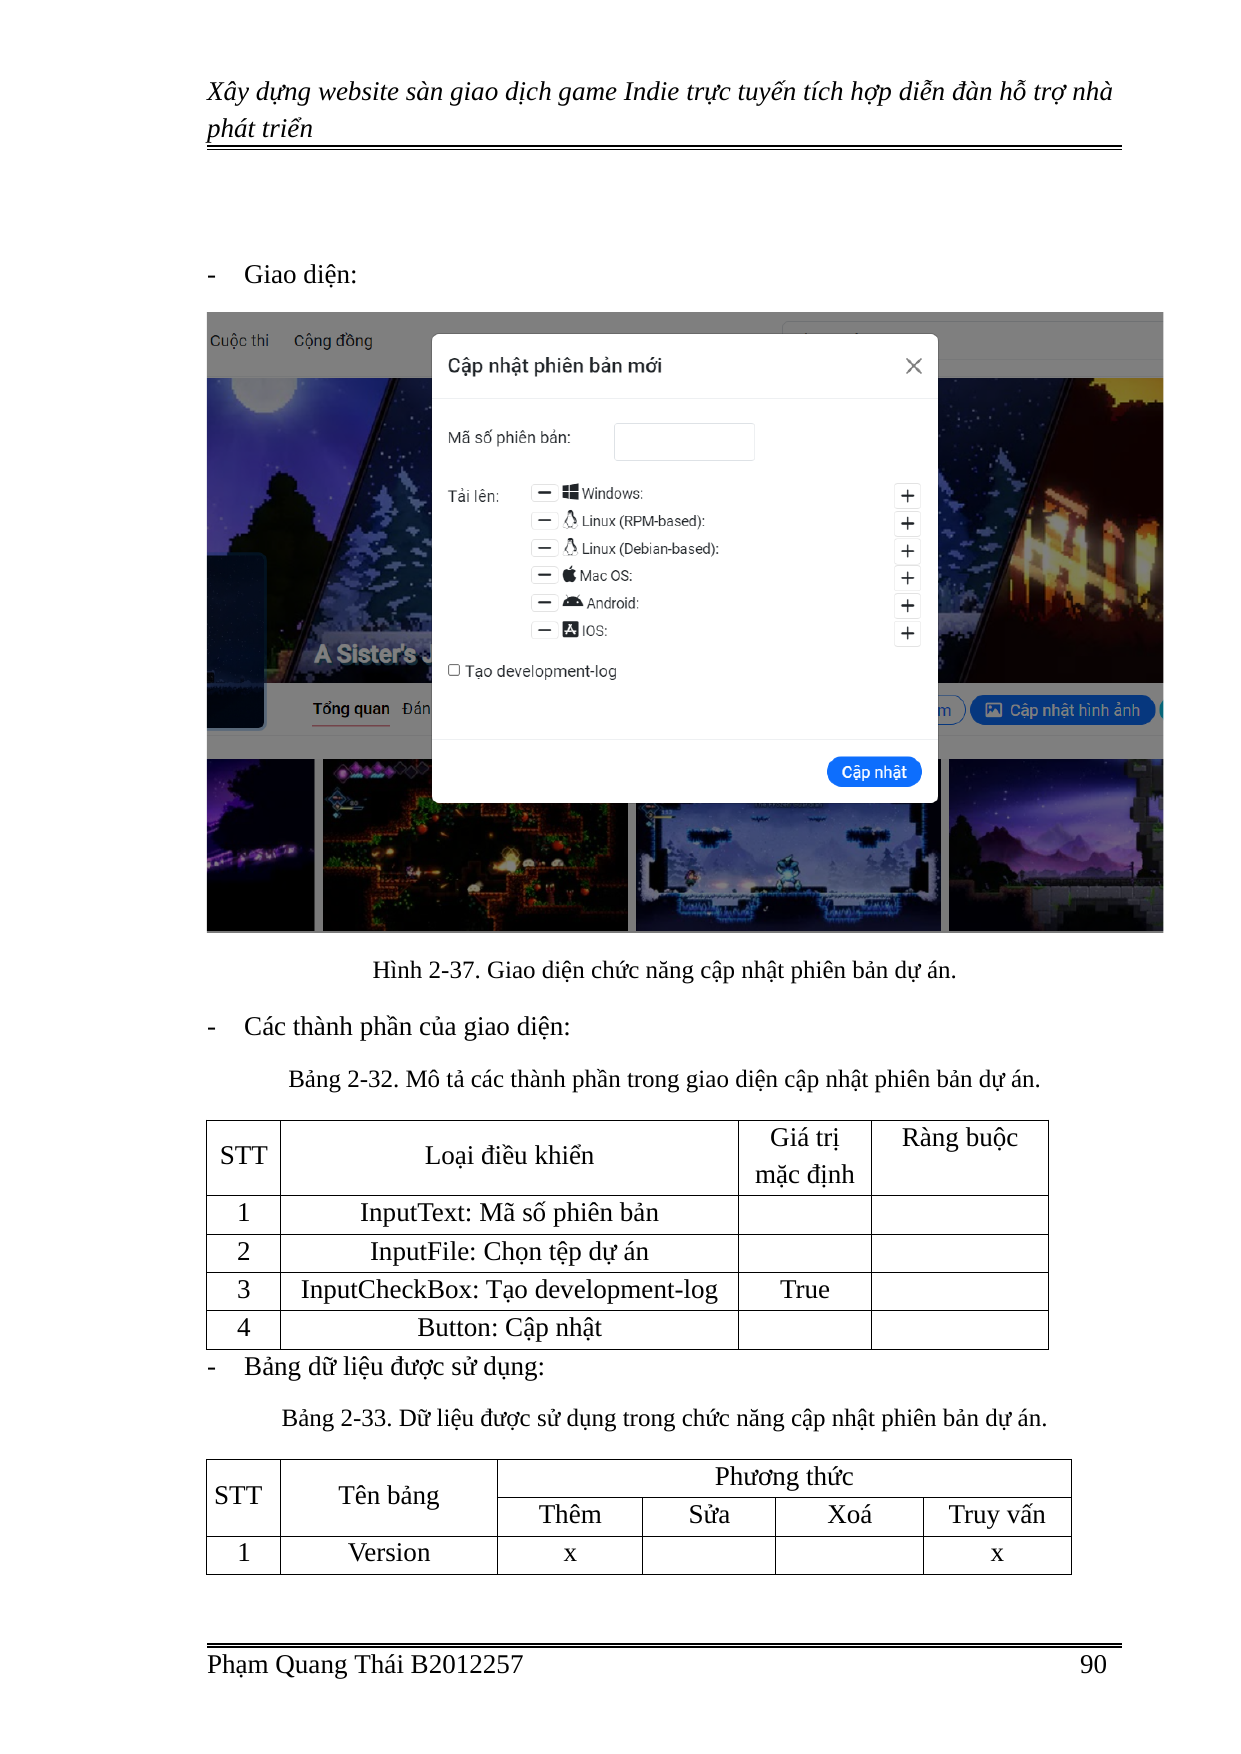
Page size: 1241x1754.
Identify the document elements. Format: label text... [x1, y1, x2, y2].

table_cell 3 [207, 1273, 280, 1310]
table_cell [739, 1311, 871, 1348]
table_cell [872, 1235, 1048, 1272]
table_cell 2 [207, 1235, 280, 1272]
table_cell Thêm [498, 1498, 642, 1536]
table_header Ràng buộc [872, 1121, 1048, 1195]
table_cell Xoá [776, 1498, 923, 1536]
text Bảng 2-32. Mô tả các thành phần trong giao diện cập nhật phiên bản dự án. [207, 1064, 1122, 1093]
table_header Giá trị mặc định [739, 1121, 871, 1195]
table_cell [872, 1311, 1048, 1348]
table_cell x [498, 1537, 642, 1574]
table_cell 4 [207, 1311, 280, 1348]
table_header Loại điều khiển [281, 1121, 738, 1195]
table_cell InputCheckBox: Tạo development-log [281, 1273, 738, 1310]
table_cell 1 [207, 1537, 280, 1574]
table_cell 1 [207, 1196, 280, 1233]
table_cell [776, 1537, 923, 1574]
table_cell [739, 1235, 871, 1272]
table_header STT [207, 1121, 280, 1195]
table_header Tên bảng [281, 1460, 497, 1536]
table_cell x [924, 1537, 1071, 1574]
table_cell [872, 1273, 1048, 1310]
list Các thành phần của giao diện: [207, 1010, 1122, 1041]
table_cell Version [281, 1537, 497, 1574]
table_cell Button: Cập nhật [281, 1311, 738, 1348]
table_cell Truy vấn [924, 1498, 1071, 1536]
table_cell InputText: Mã số phiên bản [281, 1196, 738, 1233]
table_cell Sửa [643, 1498, 775, 1536]
list Bảng dữ liệu được sử dụng: [207, 1349, 1122, 1381]
text Hình 2-37. Giao diện chức năng cập nhật phiên bản dự án. [207, 955, 1122, 984]
table_cell InputFile: Chọn tệp dự án [281, 1235, 738, 1272]
table_header STT [207, 1460, 280, 1536]
picture [206, 312, 1164, 933]
table_cell [643, 1537, 775, 1574]
table_cell [872, 1196, 1048, 1233]
table_header Phương thức [498, 1460, 1071, 1497]
text Bảng 2-33. Dữ liệu được sử dụng trong chức năng cập nhật phiên bản dự án. [207, 1403, 1122, 1432]
table_cell True [739, 1273, 871, 1310]
list Giao diện: [207, 258, 1122, 289]
table_cell [739, 1196, 871, 1233]
